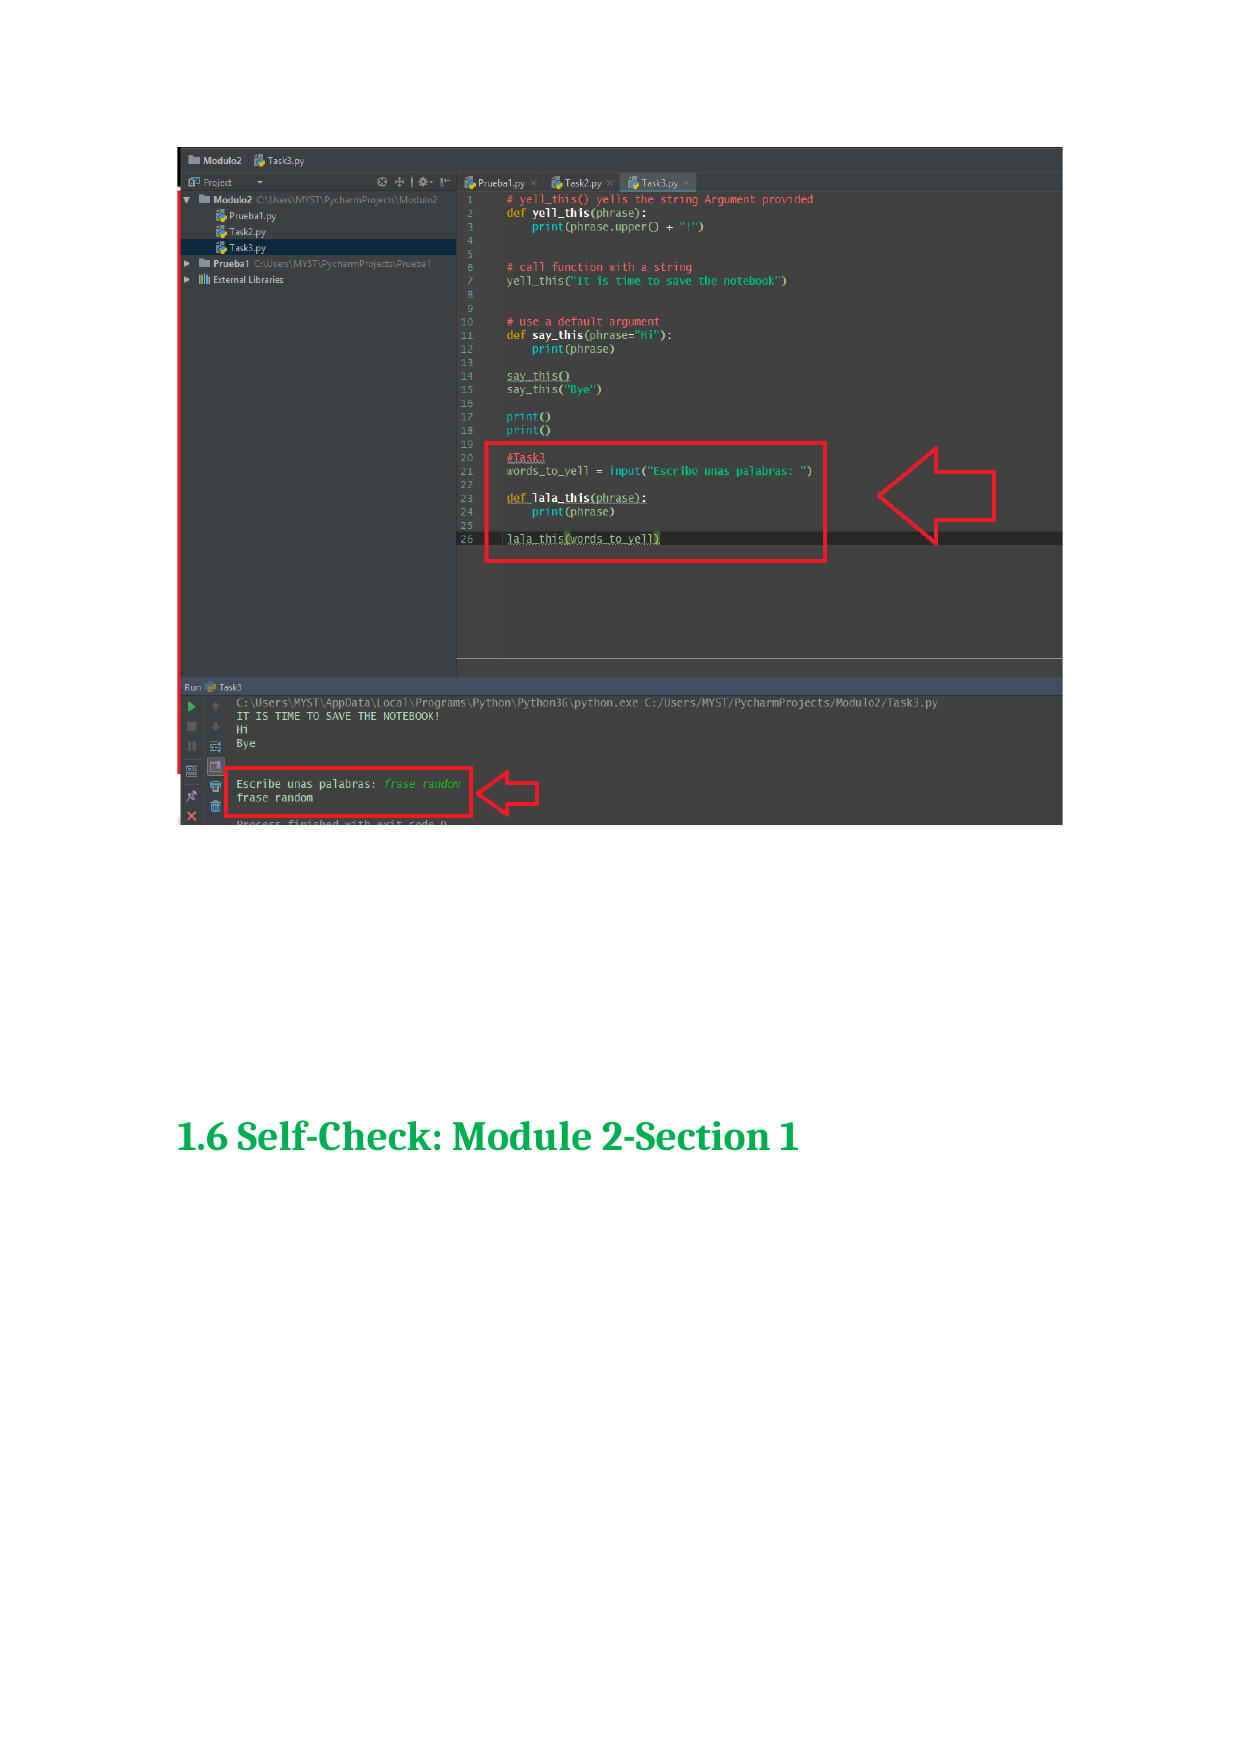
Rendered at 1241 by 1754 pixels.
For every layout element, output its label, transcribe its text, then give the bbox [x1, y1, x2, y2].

picture [177, 147, 1063, 825]
text 1.6 Self-Check: Module 2-Section 1 [177, 1113, 1063, 1161]
